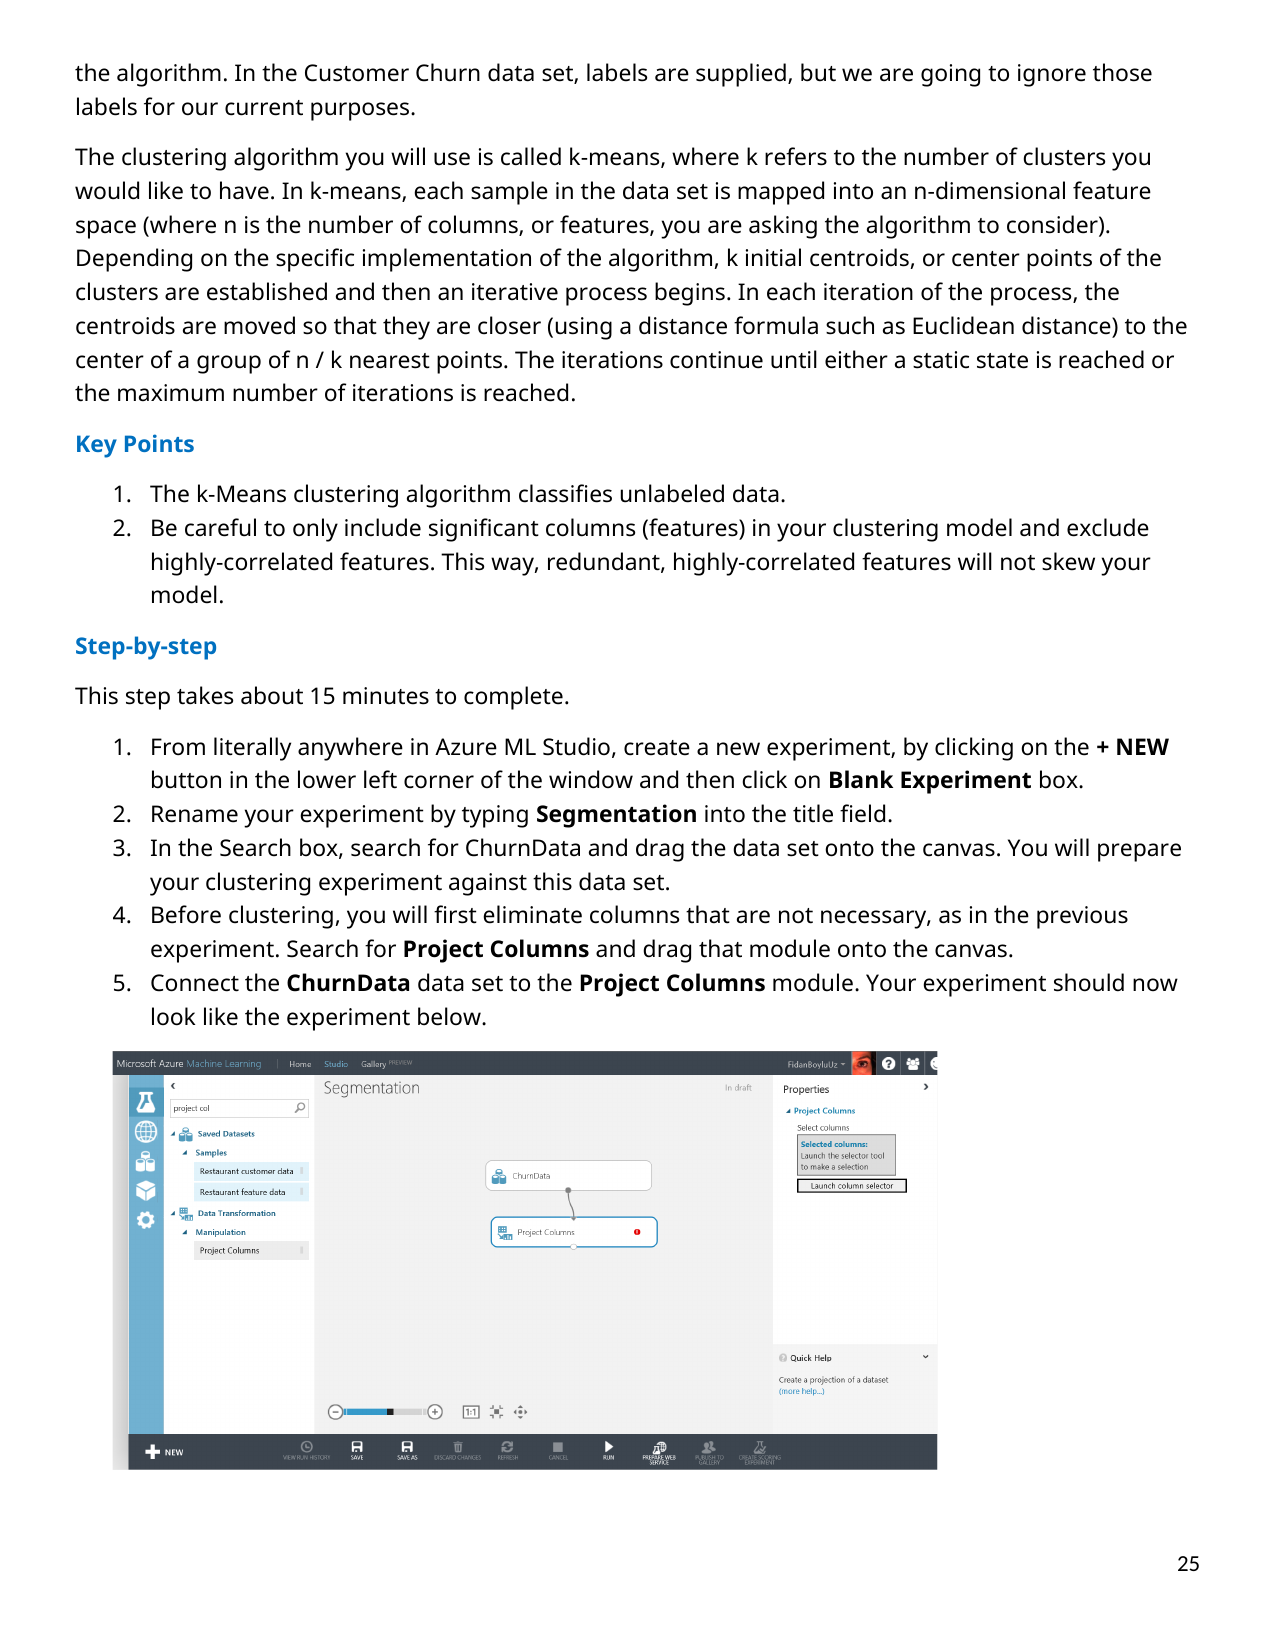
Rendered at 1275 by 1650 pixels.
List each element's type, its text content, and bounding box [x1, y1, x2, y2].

text Key Points [75, 428, 1200, 459]
list In the Search box, search for ChurnData and drag the data set onto the canvas. You will prepare your clustering experiment against this data set. [112, 832, 1200, 897]
list Connect the ChurnData data set to the Project Columns module. Your experiment should now look like the experiment below. [112, 967, 1200, 1032]
list Before clustering, you will first eliminate columns that are not necessary, as in the previous experiment. Search for Project Columns and drag that module onto the canvas. [112, 899, 1200, 964]
text The clustering algorithm you will use is called k-means, where k refers to the number of clusters you would like to have. In k-means, each sample in the data set is mapped into an n-dimensional feature space (where n is the number of columns, or features, you are asking the algorithm to consider). Depending on the specific implementation of the algorithm, k initial centroids, or center points of the clusters are established and then an iterative process begins. In each iteration of the process, the centroids are moved so that they are closer (using a distance formula such as Euclidean distance) to the center of a group of n / k nearest points. The iterations continue until either a static state is reached or the maximum number of iterations is reached. [75, 141, 1200, 409]
list From literally anywhere in Azure ML Studio, create a new experiment, by clicking on the + NEW button in the lower left corner of the window and then click on Blank Experiment box. [112, 731, 1200, 796]
list Be careful to only include significant columns (features) in your clustering model and exclude highly-correlated features. This way, redundant, highly-correlated features will not skew your model. [112, 512, 1200, 611]
list Rename your experiment by typing Segmentation into the title field. [112, 798, 1200, 829]
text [75, 57, 1200, 122]
text This step takes about 15 minutes to complete. [75, 680, 1200, 712]
picture [112, 1051, 938, 1470]
list The k-Means clustering algorithm classifies unlabeled data. [112, 478, 1200, 509]
text Step-by-step [75, 630, 1200, 661]
